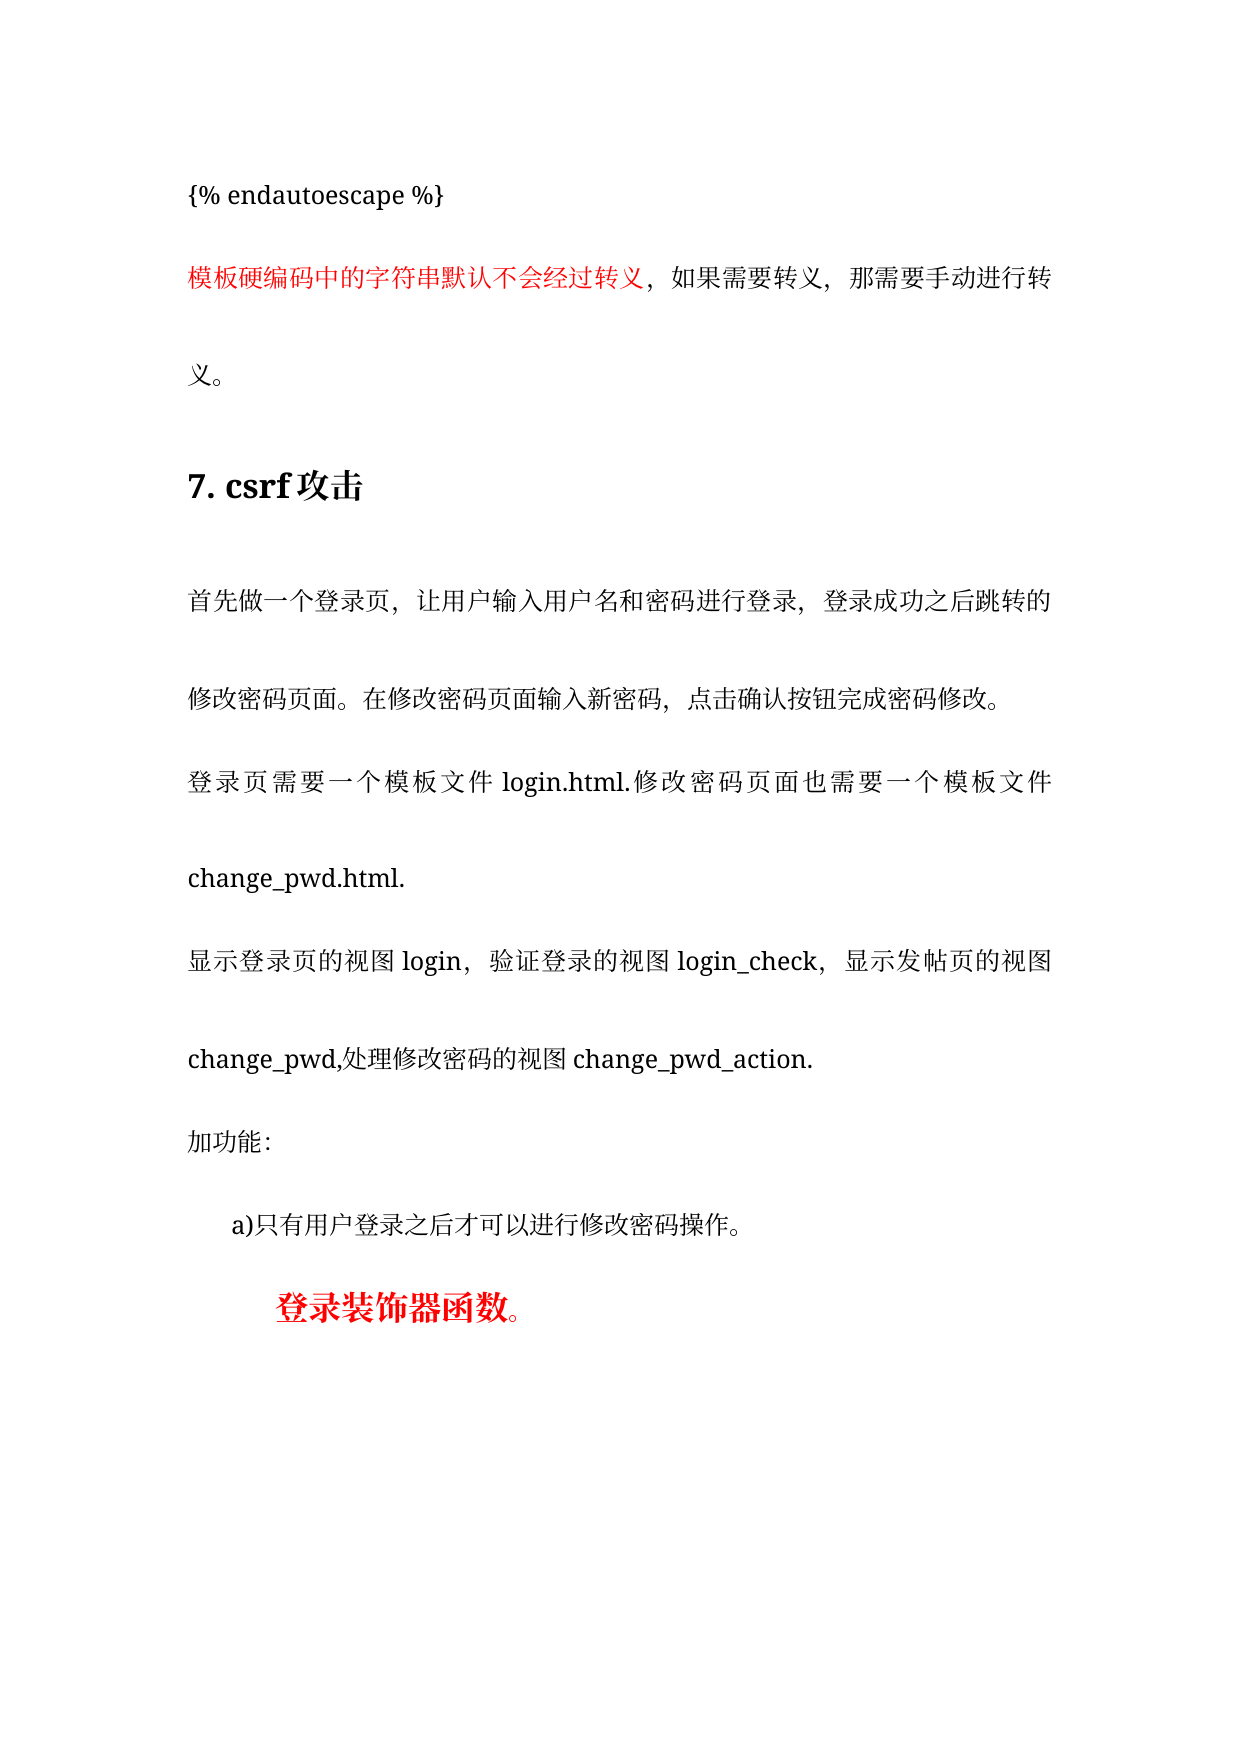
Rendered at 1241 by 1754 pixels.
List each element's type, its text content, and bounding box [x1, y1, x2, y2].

text 登录页需要一个模板文件login.html.修改密码页面也需要一个模板文件change_pwd.html. [187, 748, 1053, 911]
text 登录装饰器函数。 [231, 1274, 1053, 1339]
text 加功能： [187, 1108, 1053, 1173]
subtitle csrf攻击 [187, 451, 1053, 516]
text 显示登录页的视图login，验证登录的视图login_check，显示发帖页的视图change_pwd,处理修改密码的视图change_pwd_action. [187, 927, 1053, 1090]
text 首先做一个登录页，让用户输入用户名和密码进行登录，登录成功之后跳转的修改密码页面。在修改密码页面输入新密码，点击确认按钮完成密码修改。 [187, 568, 1053, 730]
text a)只有用户登录之后才可以进行修改密码操作。 [187, 1191, 1053, 1256]
text 模板硬编码中的字符串默认不会经过转义，如果需要转义，那需要手动进行转义。 [187, 244, 1053, 406]
text {% endautoescape %} [187, 162, 1053, 227]
